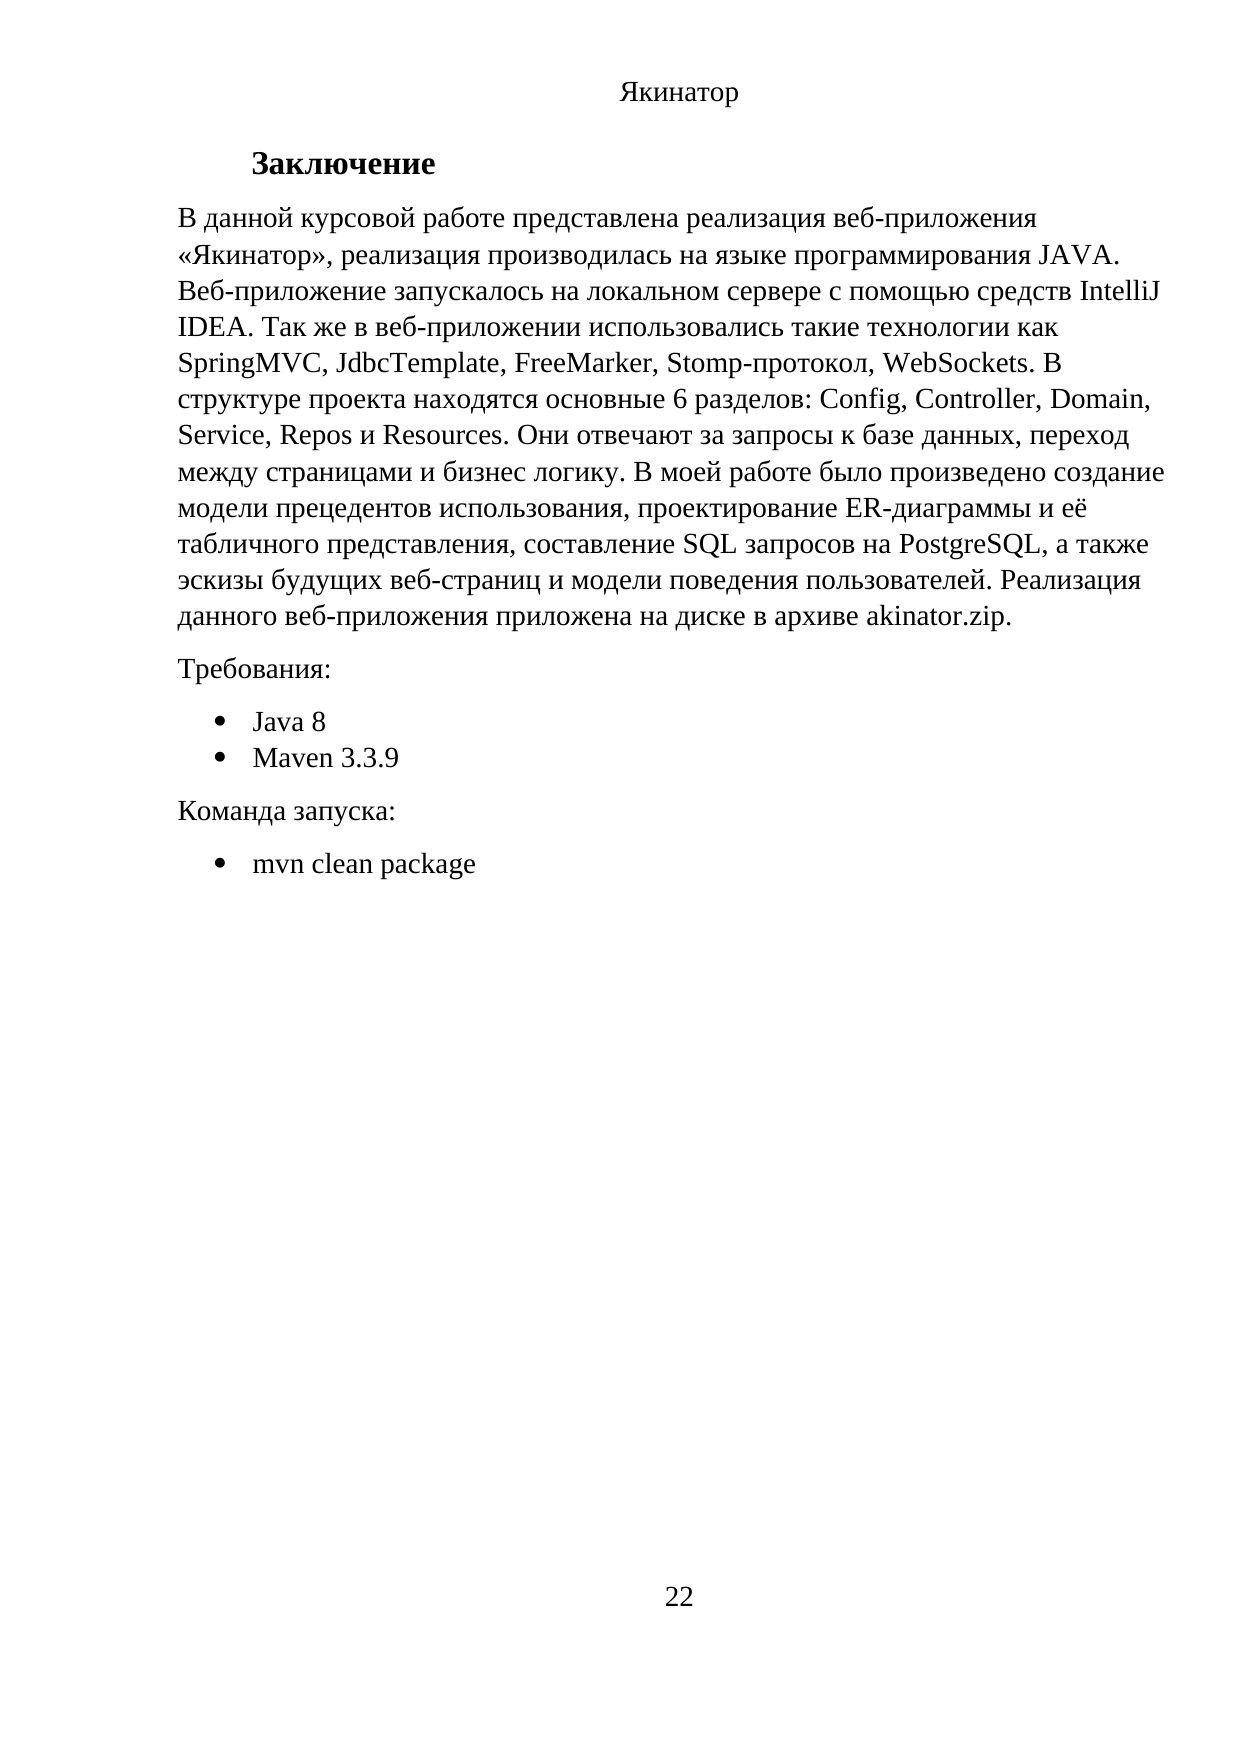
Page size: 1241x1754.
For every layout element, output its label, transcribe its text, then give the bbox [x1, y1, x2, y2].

subtitle Заключение [177, 143, 1181, 181]
list mvn clean package [215, 846, 1181, 879]
text В данной курсовой работе представлена реализация веб-приложения «Якинатор», реализация производилась на языке программирования JAVA. Веб-приложение запускалось на локальном сервере с помощью средств IntelliJ IDEA. Так же в веб-приложении использовались такие технологии как SpringMVC, JdbcTemplate, FreeMarker, Stomp-протокол, WebSockets. В структуре проекта находятся основные 6 разделов: Config, Controller, Domain, Service, Repos и Resources. Они отвечают за запросы к базе данных, переход между страницами и бизнес логику. В моей работе было произведено создание модели прецедентов использования, проектирование ER-диаграммы и её табличного представления, составление SQL запросов на PostgreSQL, а также эскизы будущих веб-страниц и модели поведения пользователей. Реализация данного веб-приложения приложена на диске в архиве akinator.zip. [177, 201, 1181, 632]
text Требования: [177, 651, 1181, 684]
text Команда запуска: [177, 793, 1181, 827]
list Maven 3.3.9 [215, 740, 1181, 774]
list Java 8 [215, 704, 1181, 737]
